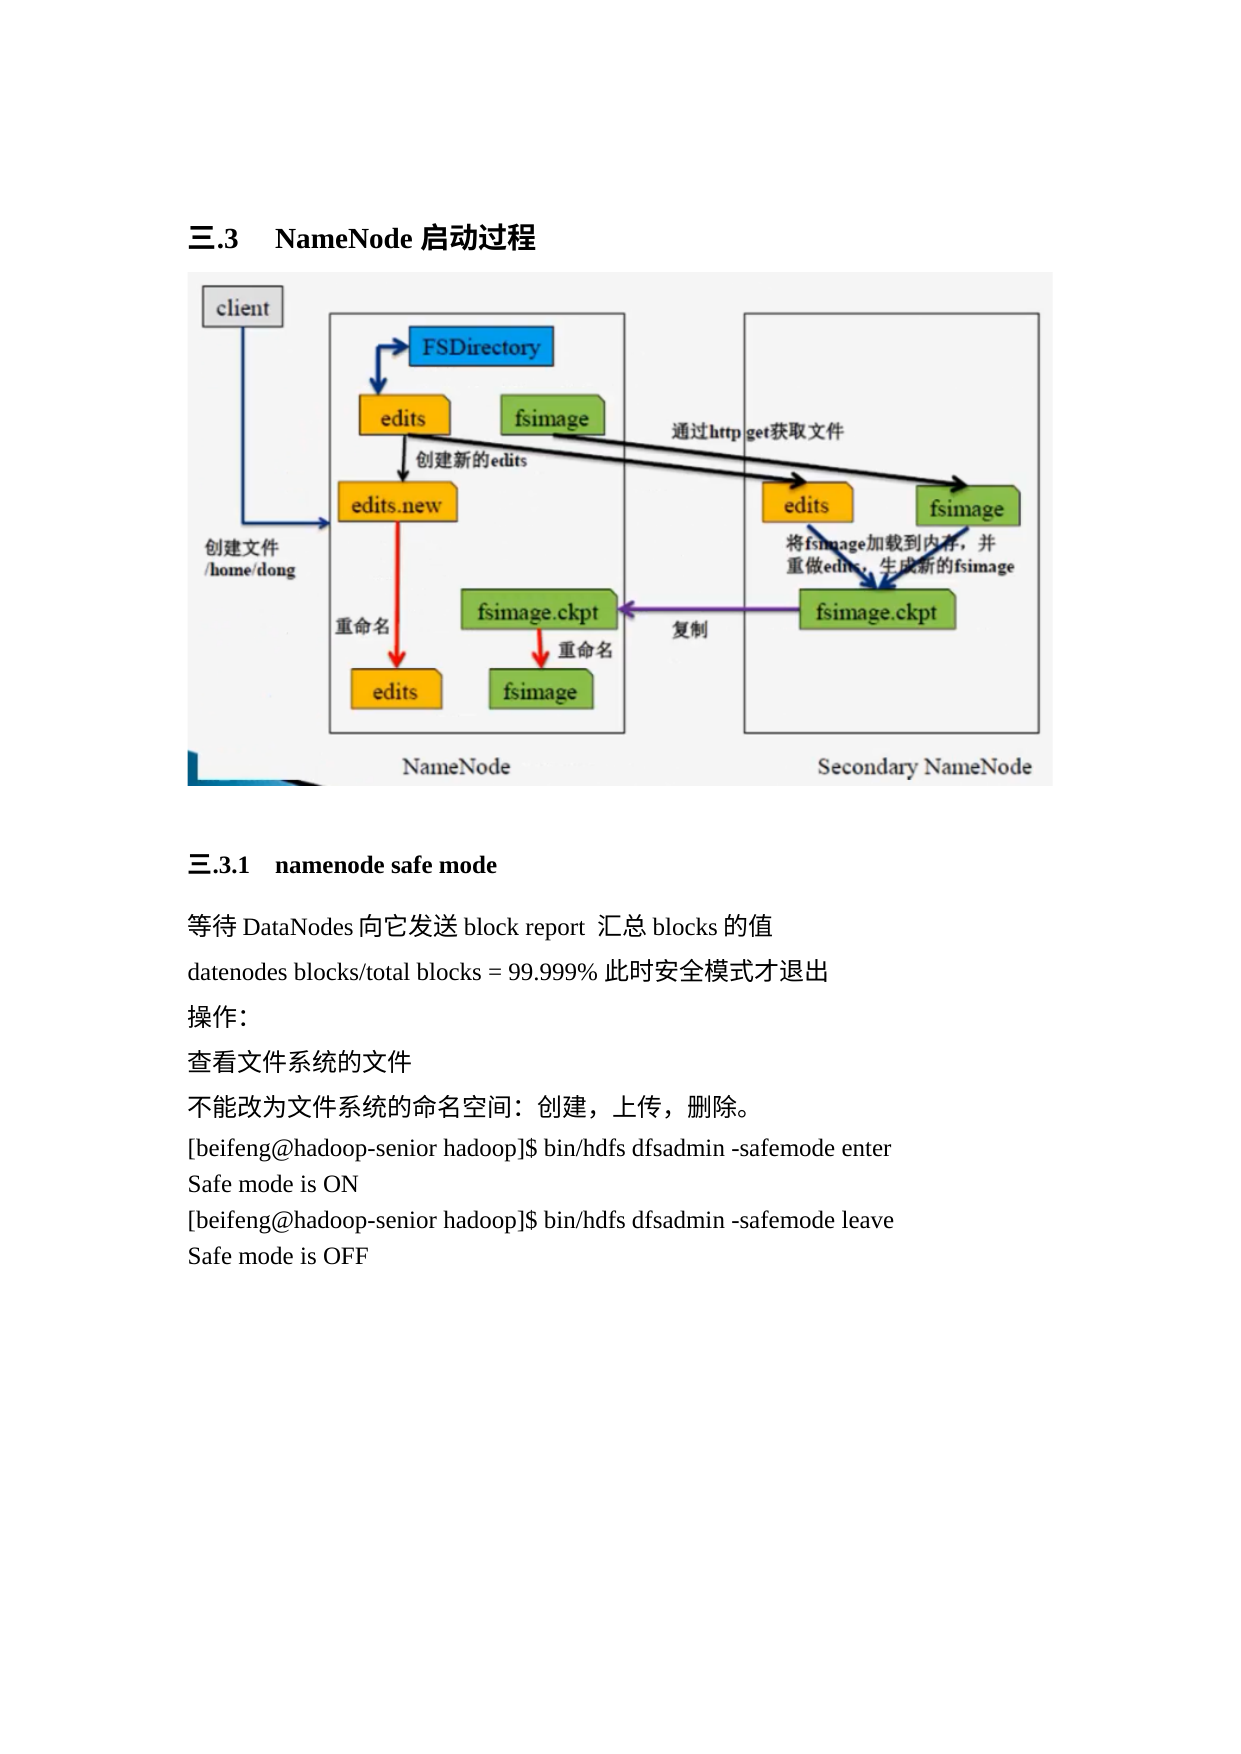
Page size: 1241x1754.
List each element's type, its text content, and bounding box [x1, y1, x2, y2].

text 查看文件系统的文件 [187, 1042, 1053, 1078]
text 不能改为文件系统的命名空间：创建，上传，删除。 [187, 1088, 1053, 1124]
text Safe mode is OFF [187, 1241, 1053, 1269]
text 操作： [187, 997, 1053, 1033]
text Safe mode is ON [187, 1169, 1053, 1198]
text 等待DataNodes向它发送block report 汇总blocks的值 [187, 906, 1053, 943]
subtitle namenode safe mode [187, 845, 1053, 881]
text [beifeng@hadoop-senior hadoop]$ bin/hdfs dfsadmin -safemode enter [187, 1133, 1053, 1162]
subtitle NameNode 启动过程 [187, 214, 1053, 256]
text datenodes blocks/total blocks = 99.999% 此时安全模式才退出 [187, 952, 1053, 988]
text [beifeng@hadoop-senior hadoop]$ bin/hdfs dfsadmin -safemode leave [187, 1205, 1053, 1233]
picture [187, 272, 1053, 786]
